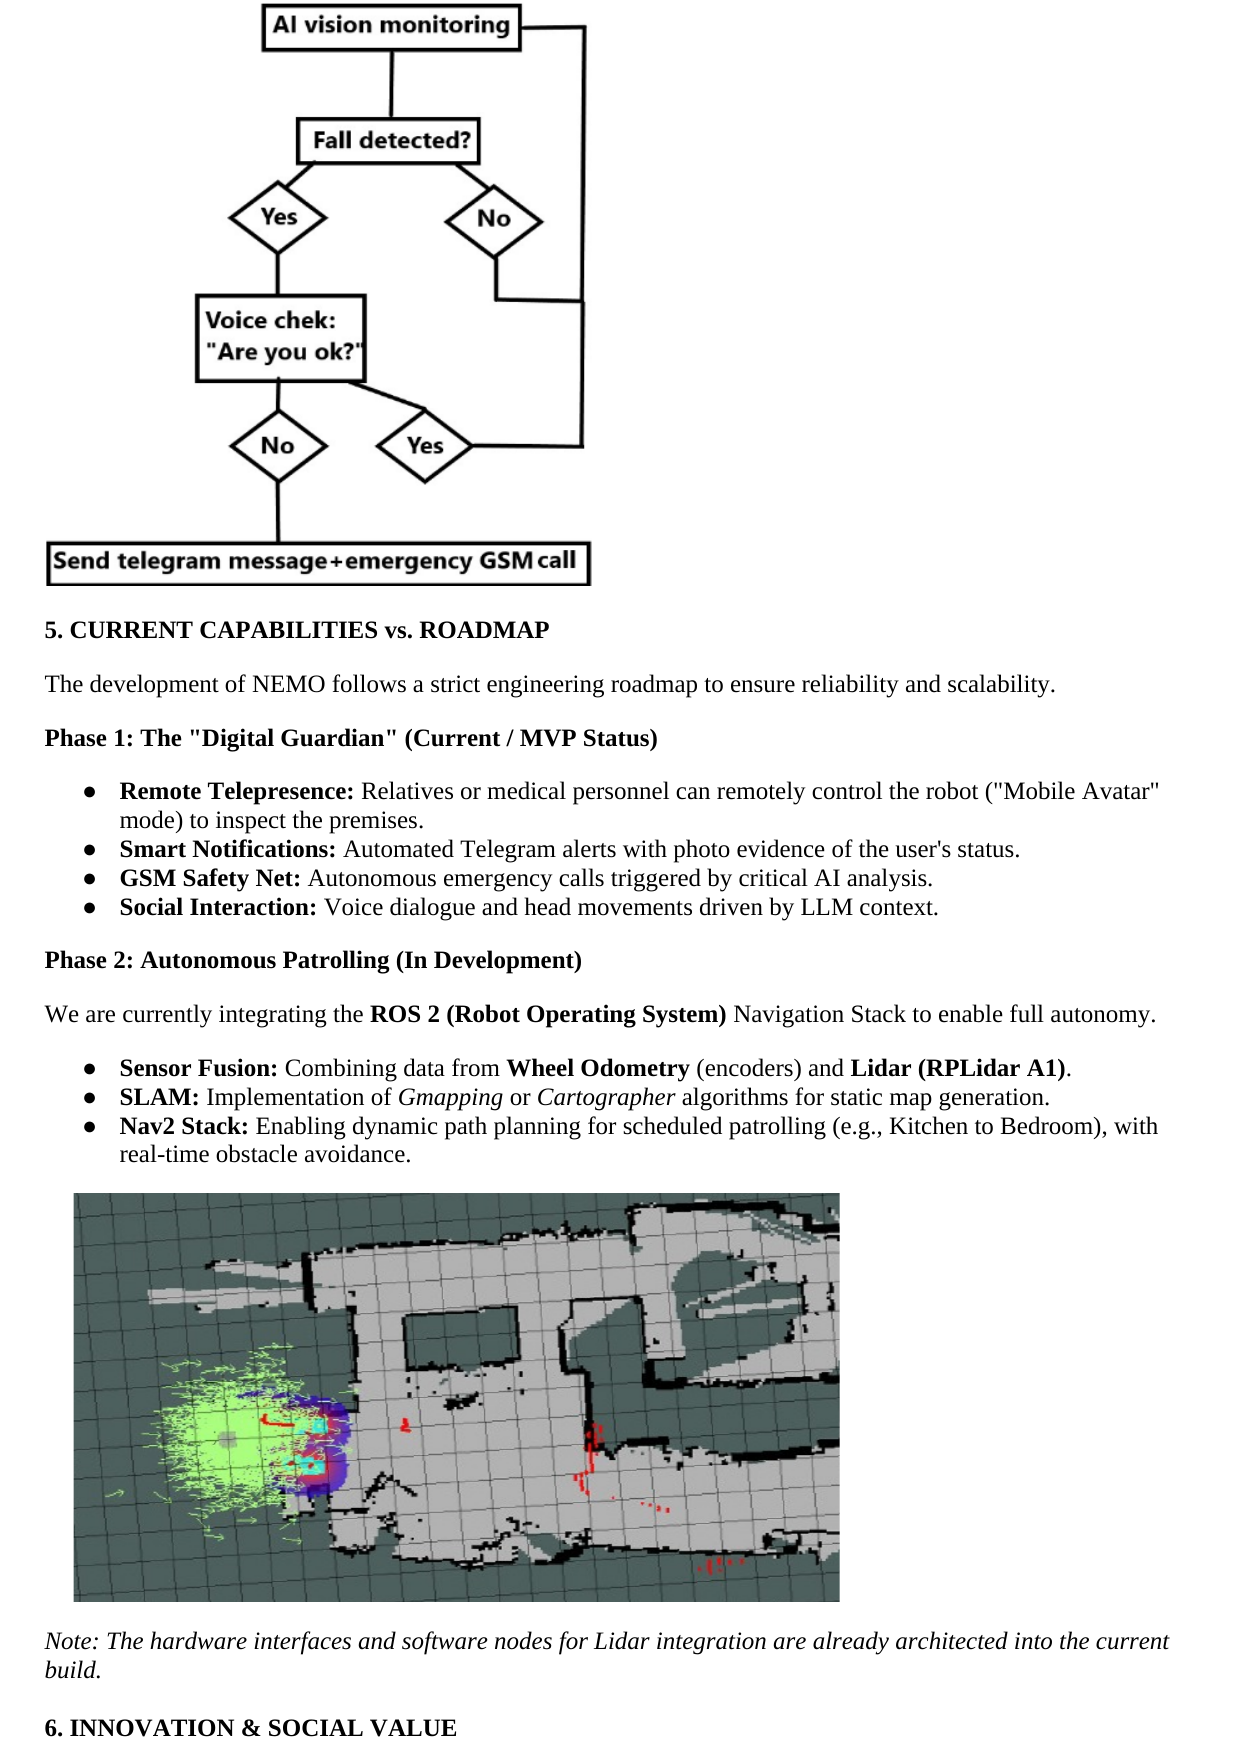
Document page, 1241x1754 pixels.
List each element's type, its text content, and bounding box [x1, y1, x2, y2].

subtitle 6. INNOVATION & SOCIAL VALUE [44, 1713, 1210, 1742]
list Smart Notifications: Automated Telegram alerts with photo evidence of the user's status. [82, 834, 1210, 863]
list GSM Safety Net: Autonomous emergency calls triggered by critical AI analysis. [82, 863, 1210, 892]
subtitle 5. CURRENT CAPABILITIES vs. ROADMAP [44, 615, 1210, 644]
list Sensor Fusion: Combining data from Wheel Odometry (encoders) and Lidar (RPLidar A1). [82, 1053, 1210, 1082]
list SLAM: Implementation of Gmapping or Cartographer algorithms for static map generation. [82, 1082, 1210, 1111]
text We are currently integrating the ROS 2 (Robot Operating System) Navigation Stack to enable full autonomy. [44, 999, 1210, 1028]
text Note: The hardware interfaces and software nodes for Lidar integration are already architected into the current build. [44, 1626, 1210, 1684]
subtitle Phase 1: The "Digital Guardian" (Current / MVP Status) [44, 723, 1210, 751]
list Social Interaction: Voice dialogue and head movements driven by LLM context. [82, 892, 1210, 921]
picture [44, 0, 593, 586]
subtitle Phase 2: Autonomous Patrolling (In Development) [44, 946, 1210, 974]
list Remote Telepresence: Relatives or medical personnel can remotely control the robot ("Mobile Avatar" mode) to inspect the premises. [82, 776, 1210, 834]
list Nav2 Stack: Enabling dynamic path planning for scheduled patrolling (e.g., Kitchen to Bedroom), with real-time obstacle avoidance. [82, 1111, 1210, 1168]
picture [73, 1193, 840, 1602]
text The development of NEMO follows a strict engineering roadmap to ensure reliability and scalability. [44, 669, 1210, 698]
